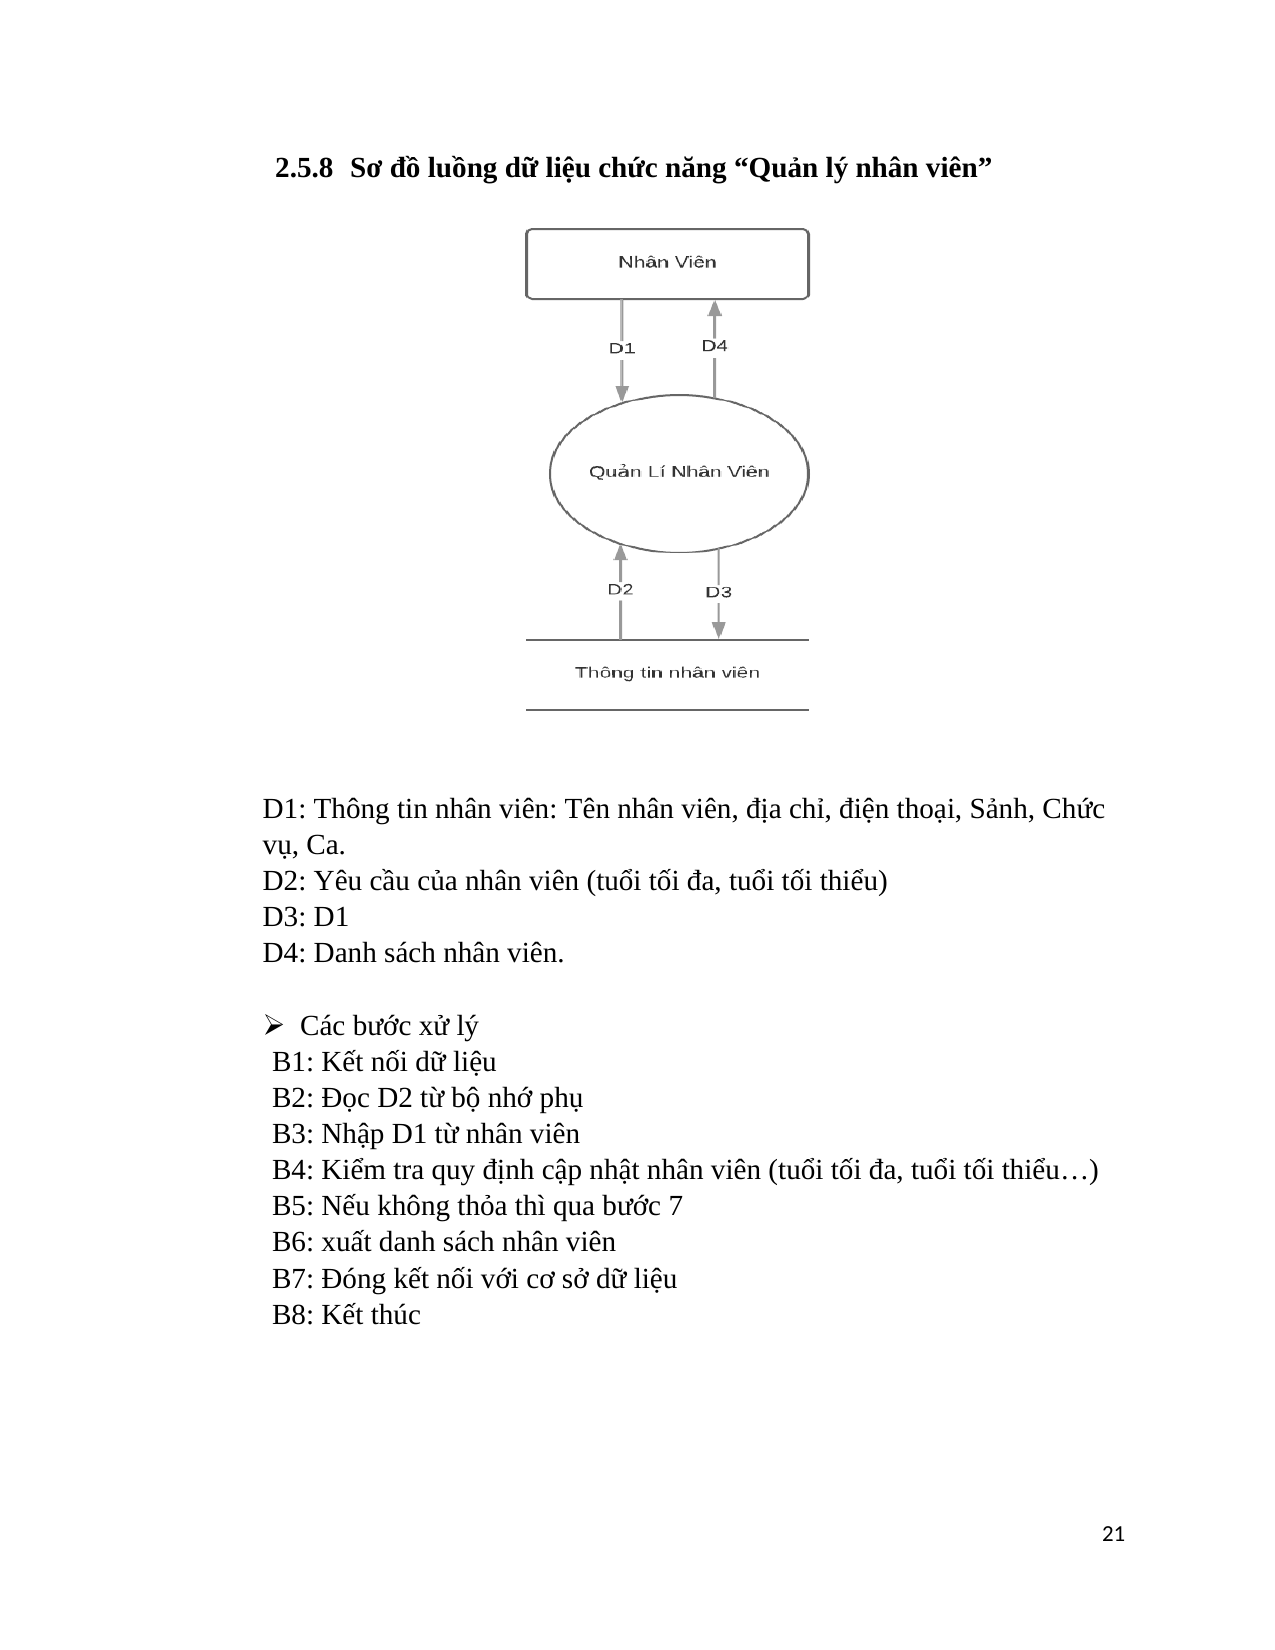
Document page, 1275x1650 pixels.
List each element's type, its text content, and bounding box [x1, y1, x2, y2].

text B1: Kết nối dữ liệu [225, 1044, 1125, 1077]
text B8: Kết thúc [225, 1297, 1125, 1330]
text D2: Yêu cầu của nhân viên (tuổi tối đa, tuổi tối thiểu) [262, 863, 1125, 897]
text D1: Thông tin nhân viên: Tên nhân viên, địa chỉ, điện thoại, Sảnh, Chức vụ, Ca. [262, 791, 1125, 860]
text B7: Đóng kết nối với cơ sở dữ liệu [225, 1261, 1125, 1294]
text B2: Đọc D2 từ bộ nhớ phụ [225, 1080, 1125, 1113]
text B3: Nhập D1 từ nhân viên [225, 1116, 1125, 1150]
text D3: D1 [262, 899, 1125, 933]
picture [487, 186, 849, 753]
text B6: xuất danh sách nhân viên [225, 1224, 1125, 1258]
list Sơ đồ luồng dữ liệu chức năng “Quản lý nhân viên” [275, 150, 1125, 183]
text B5: Nếu không thỏa thì qua bước 7 [225, 1188, 1125, 1222]
text D4: Danh sách nhân viên. [262, 935, 1125, 969]
list Các bước xử lý [262, 1008, 1125, 1041]
text B4: Kiểm tra quy định cập nhật nhân viên (tuổi tối đa, tuổi tối thiểu…) [225, 1152, 1125, 1186]
